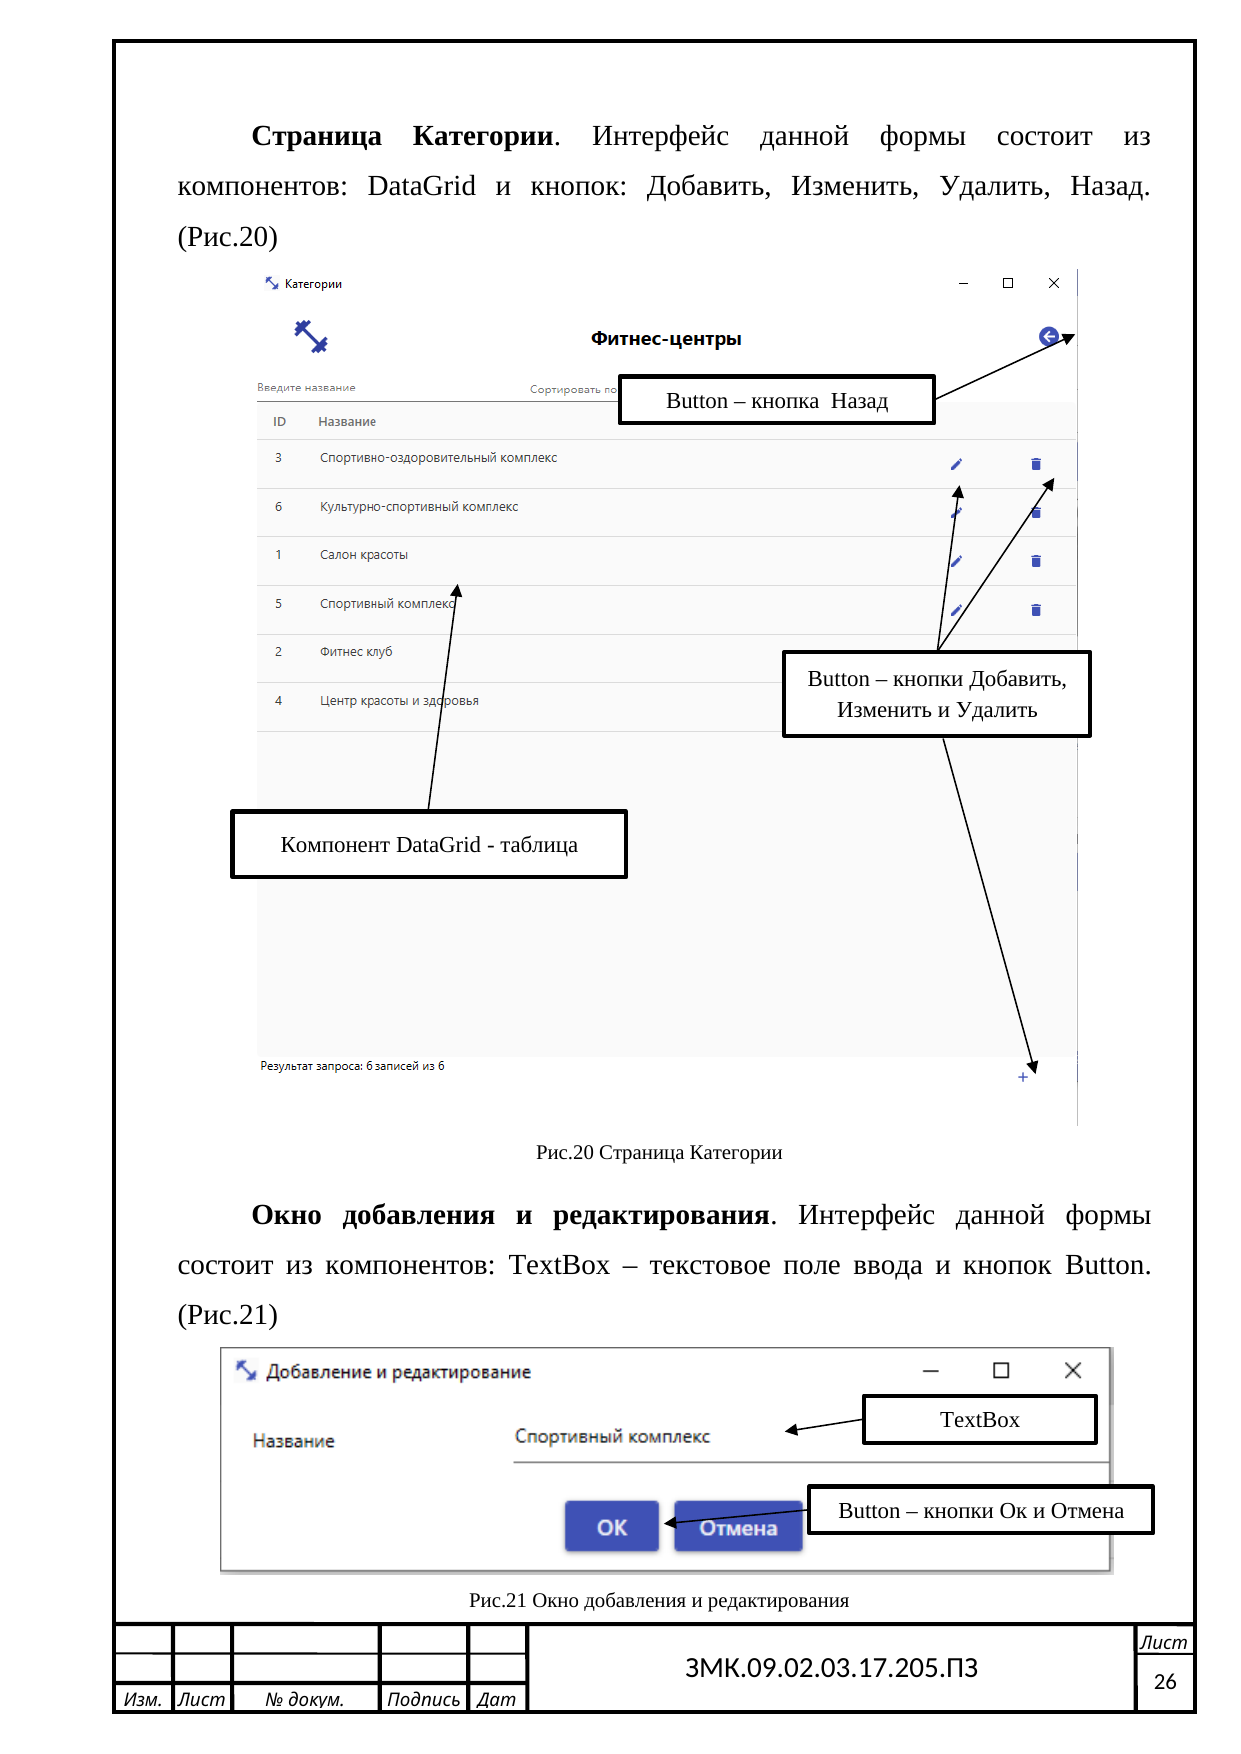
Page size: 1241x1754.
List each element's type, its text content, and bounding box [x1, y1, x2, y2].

picture [256, 269, 1078, 1126]
text Страница Категории. Интерфейс данной формы состоит из компонентов: DataGrid и кнопок: Добавить, Изменить, Удалить, Назад. (Рис.20) [177, 118, 1152, 252]
text Рис.21 Окно добавления и редактирования [177, 1588, 1141, 1612]
text Окно добавления и редактирования. Интерфейс данной формы состоит из компонентов: TextBox – текстовое поле ввода и кнопок Button. (Рис.21) [177, 1197, 1152, 1331]
text Рис.20 Страница Категории [177, 1140, 1141, 1164]
picture [220, 1347, 1114, 1575]
